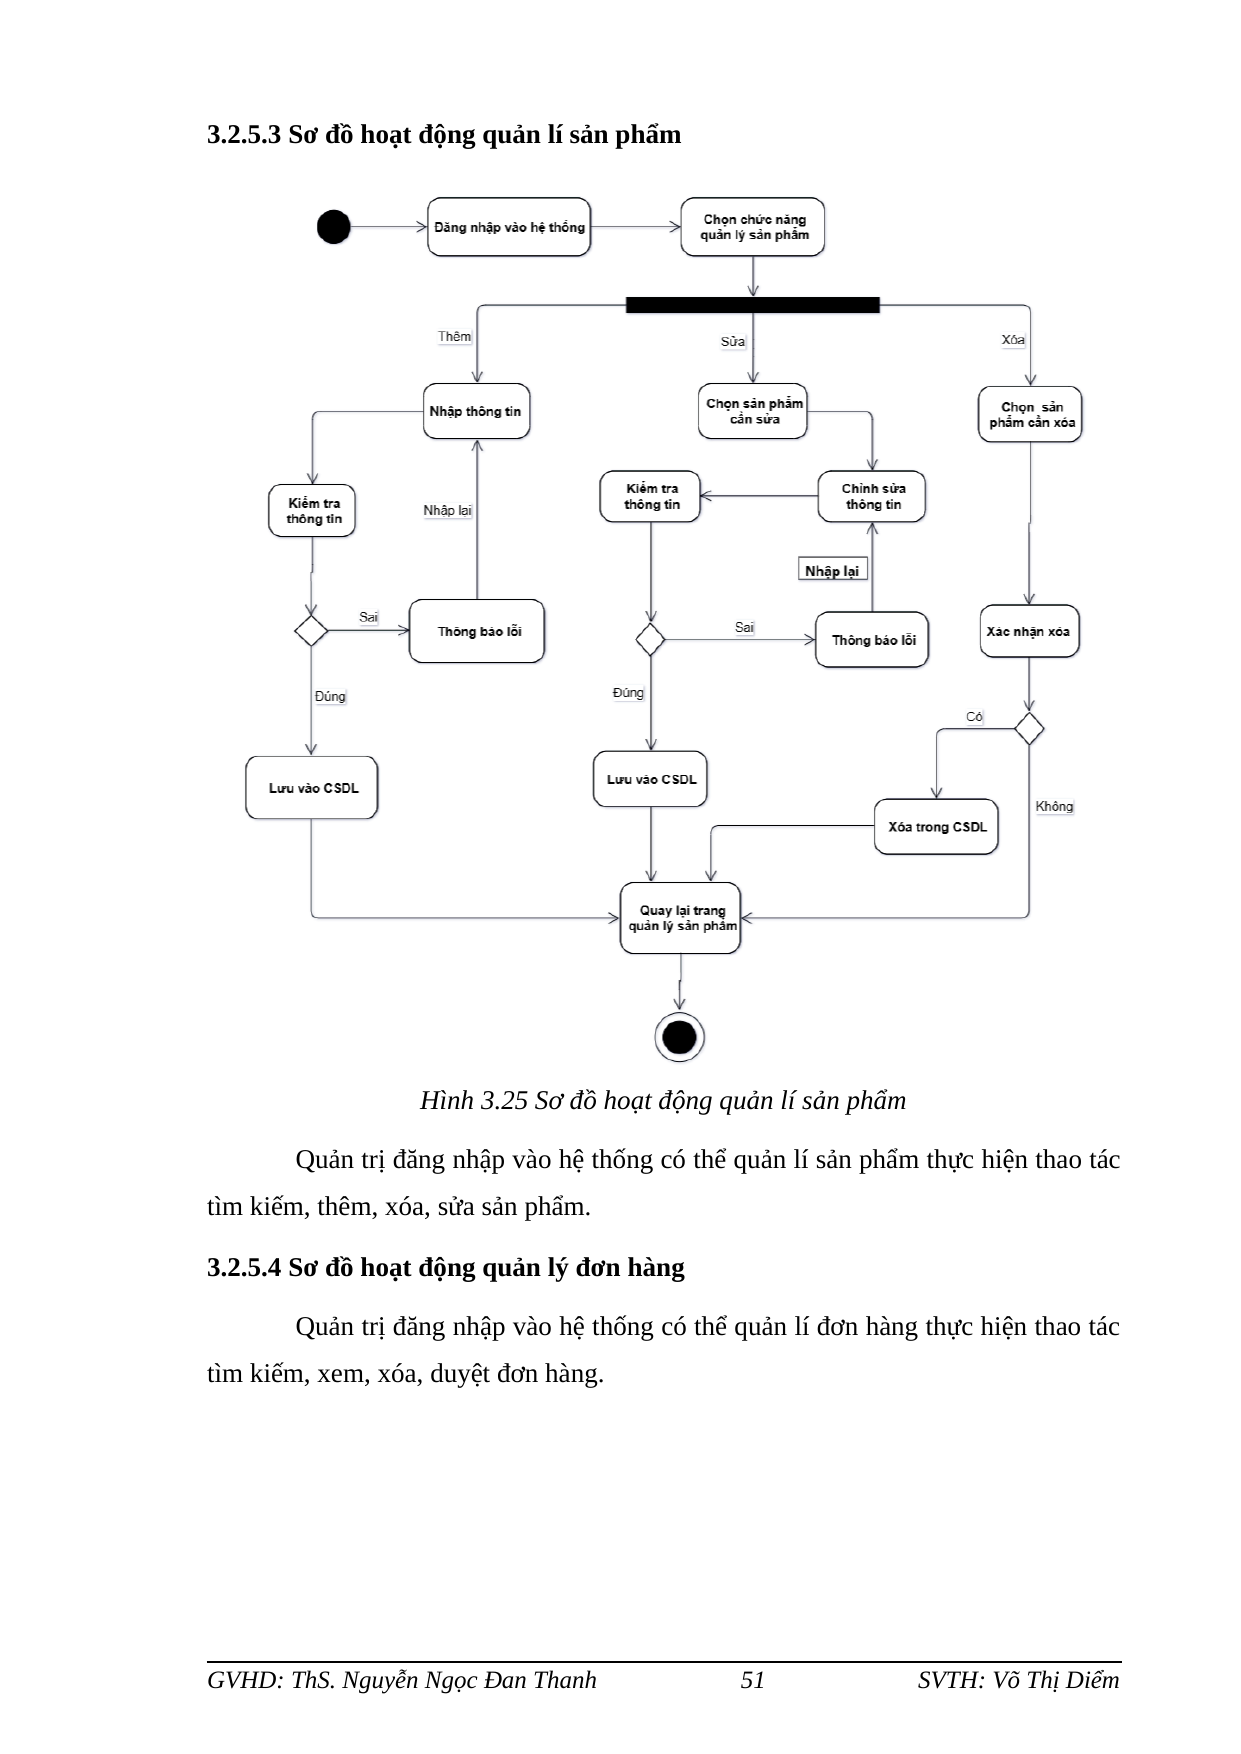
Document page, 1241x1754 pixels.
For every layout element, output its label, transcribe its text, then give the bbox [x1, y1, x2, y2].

subtitle Sơ đồ hoạt động quản lí sản phẩm [207, 118, 1122, 149]
picture [236, 177, 1093, 1084]
subtitle Sơ đồ hoạt động quản lý đơn hàng [207, 1251, 1122, 1282]
text Quản trị đăng nhập vào hệ thống có thể quản lí đơn hàng thực hiện thao tác tìm kiếm, xem, xóa, duyệt đơn hàng. [207, 1310, 1122, 1388]
text Quản trị đăng nhập vào hệ thống có thể quản lí sản phẩm thực hiện thao tác tìm kiếm, thêm, xóa, sửa sản phẩm. [207, 1143, 1122, 1221]
